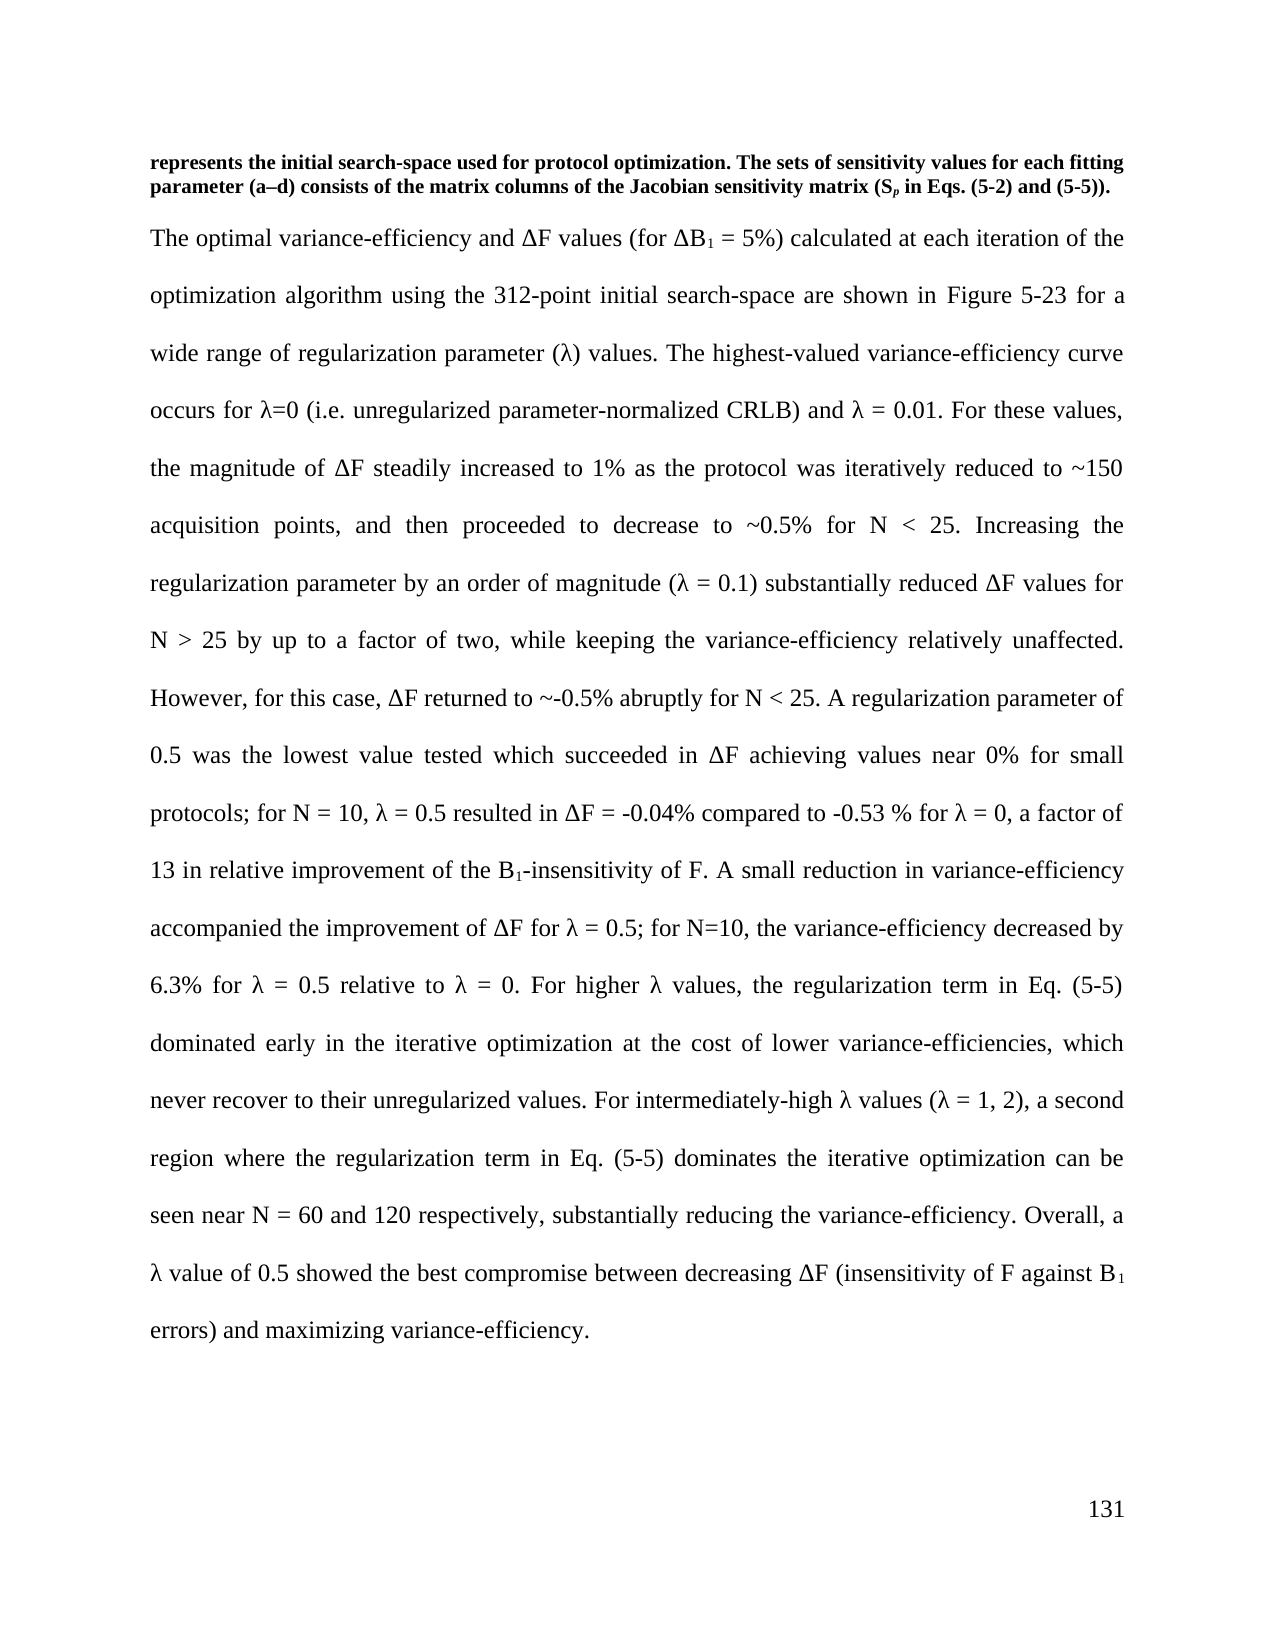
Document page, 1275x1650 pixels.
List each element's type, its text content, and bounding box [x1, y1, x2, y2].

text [150, 150, 1125, 198]
